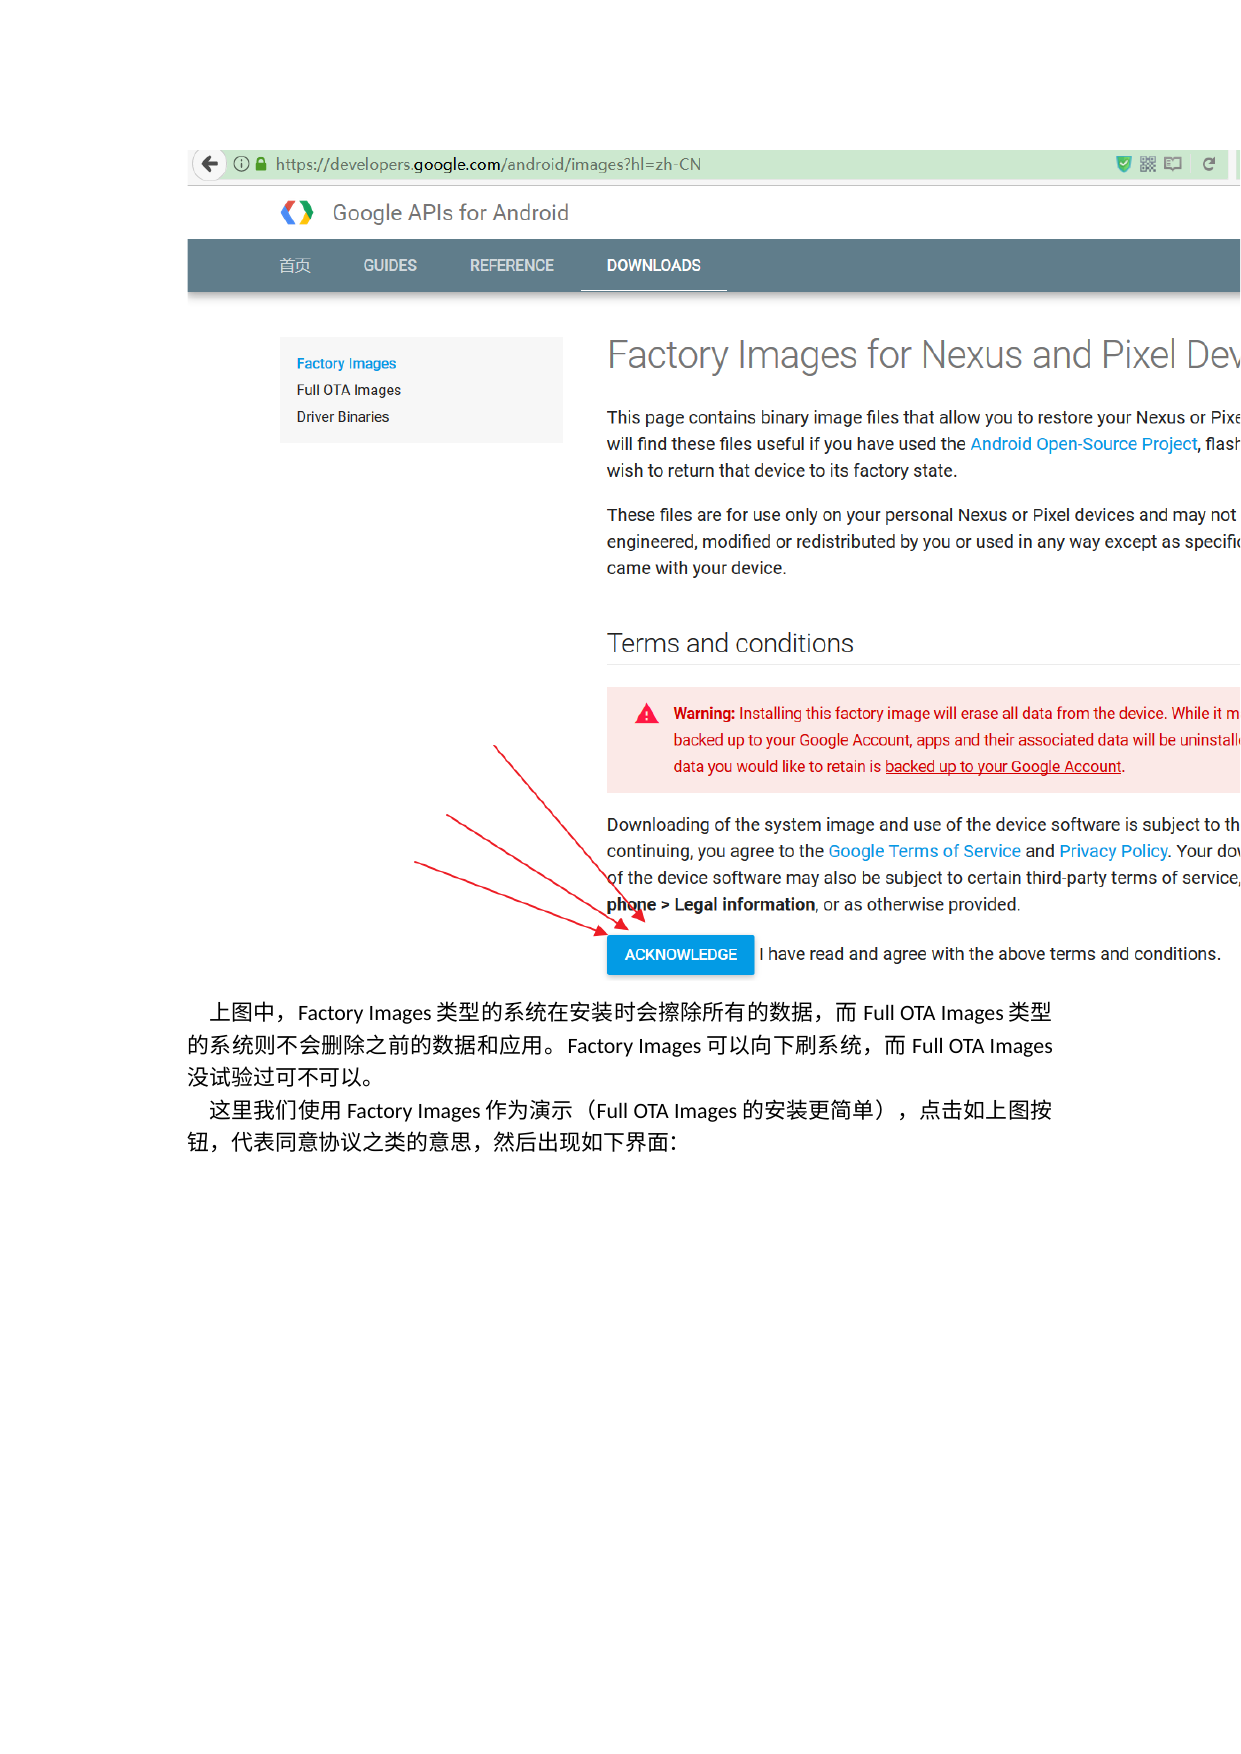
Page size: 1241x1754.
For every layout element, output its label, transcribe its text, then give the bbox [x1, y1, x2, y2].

picture [187, 150, 1241, 981]
text 打开https://developers.google.com/android/images?hl=zh-CN 网页，如下： 上图中，Factory Images类型的系统在安装时会擦除所有的数据，而Full OTA Images类型的系统则不会删除之前的数据和应用。Factory Images可以向下刷系统，而Full OTA Images没试验过可不可以。 这里我们使用Factory Images作为演示（Full OTA Images的安装更简单），点击如上图按钮，代表同意协议之类的意思，然后出现如下界面： 这个界面中有刷机的步骤，在右边有页面的目录可以点击需要的系统进行快速页面跳转，如上点击了Nexus 5X的链接，效果如下： 在这里可以选择Nexus 5X对应的系统进行下载，点击Link开始下载。 [187, 981, 1053, 1190]
